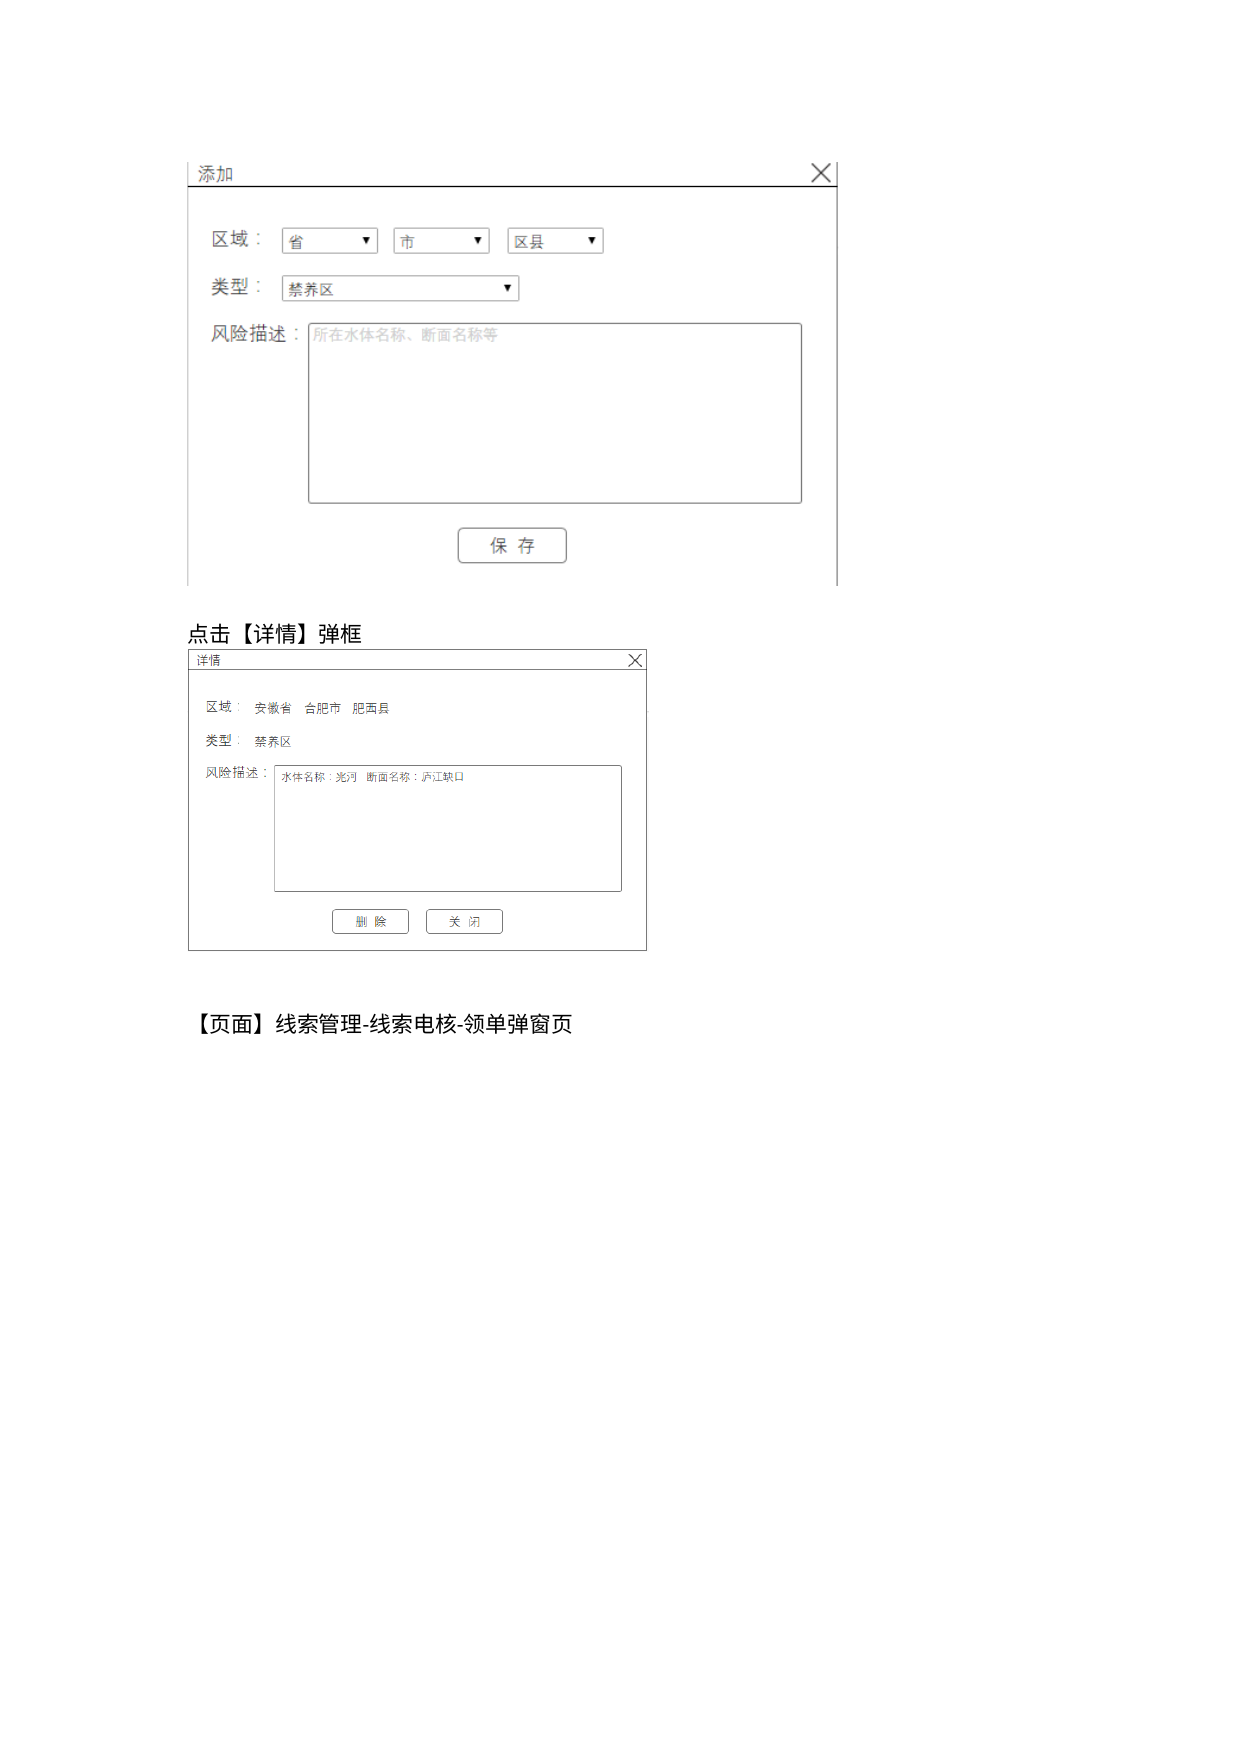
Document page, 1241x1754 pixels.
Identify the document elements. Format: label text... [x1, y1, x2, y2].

text 点击【详情】弹框 [187, 617, 1053, 649]
picture [187, 649, 649, 952]
text 【页面】线索管理-线索电核-领单弹窗页 [187, 1007, 1053, 1039]
picture [187, 162, 839, 586]
